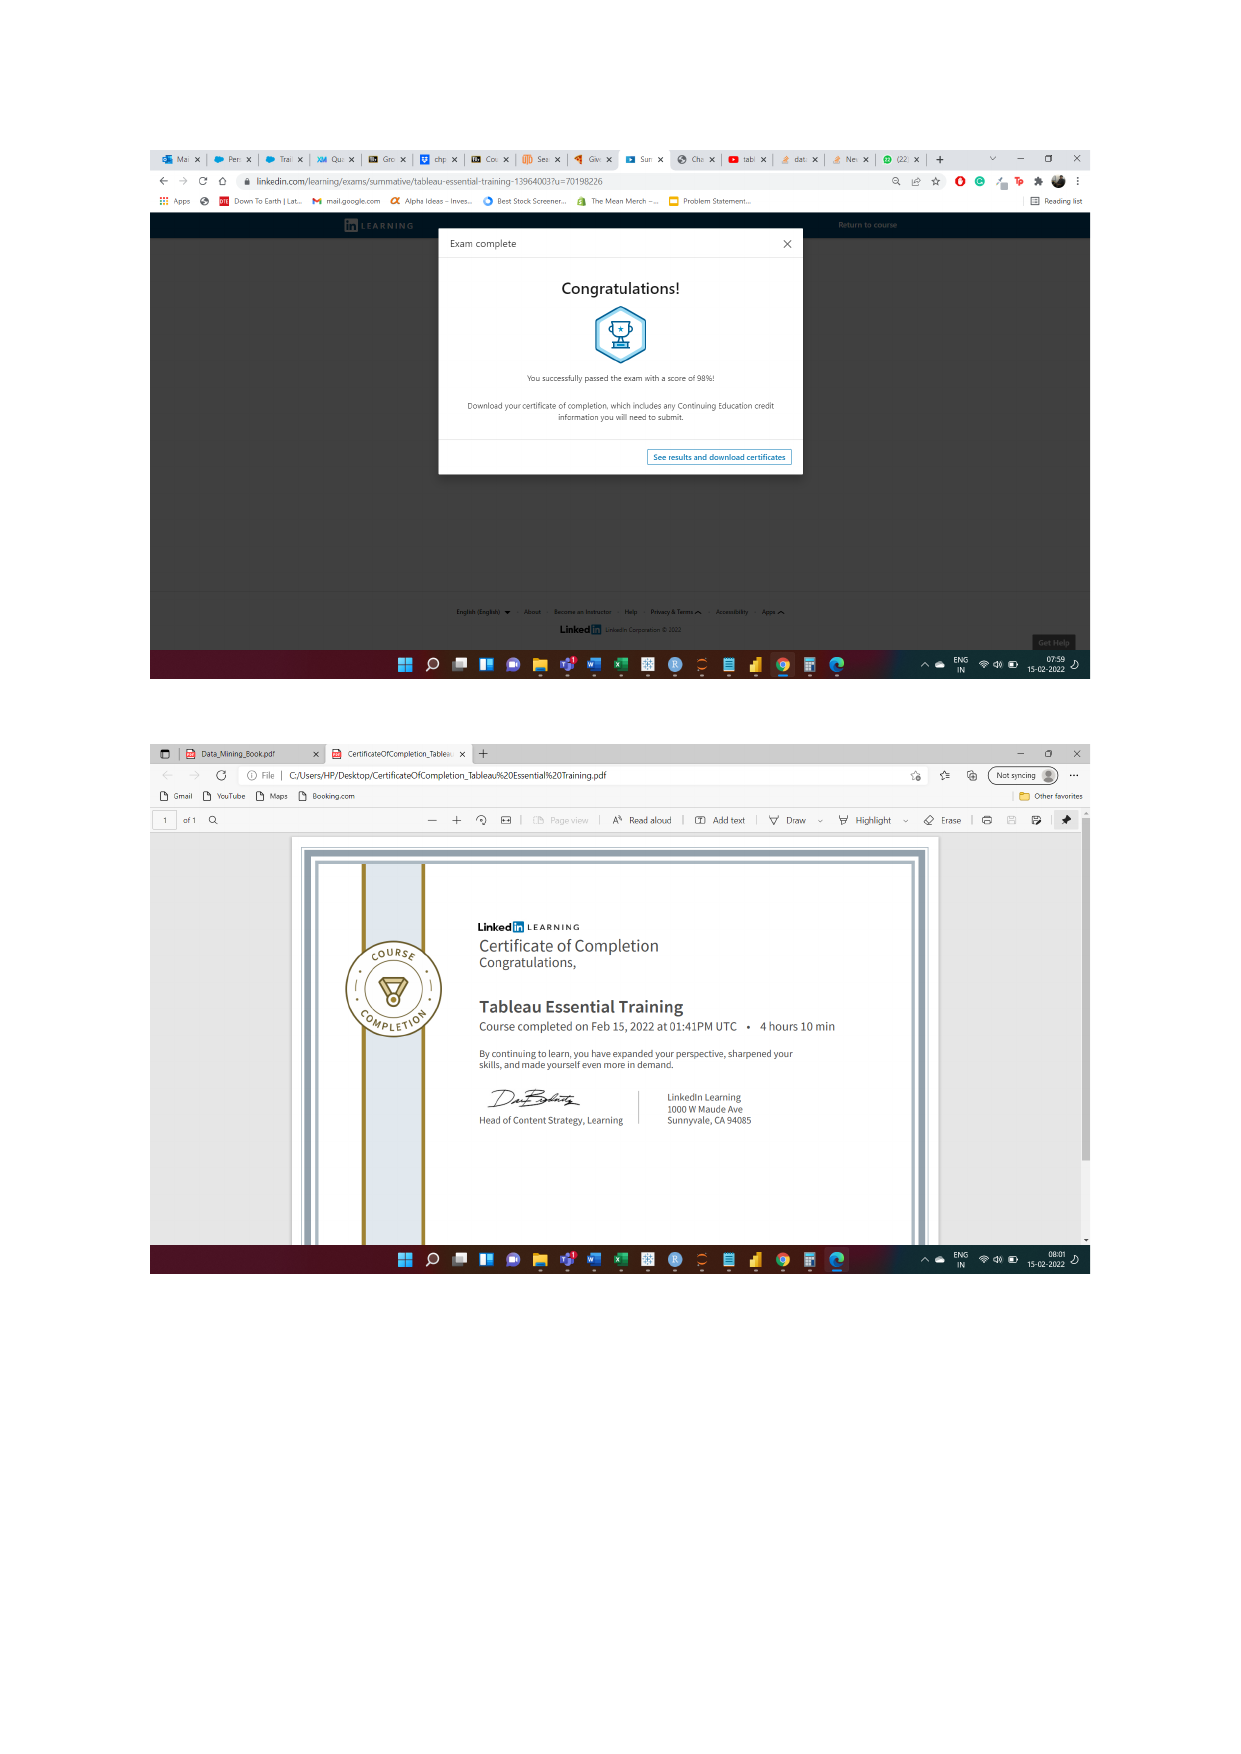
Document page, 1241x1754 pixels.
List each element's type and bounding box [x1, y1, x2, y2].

picture [150, 150, 1091, 679]
picture [150, 744, 1091, 1274]
